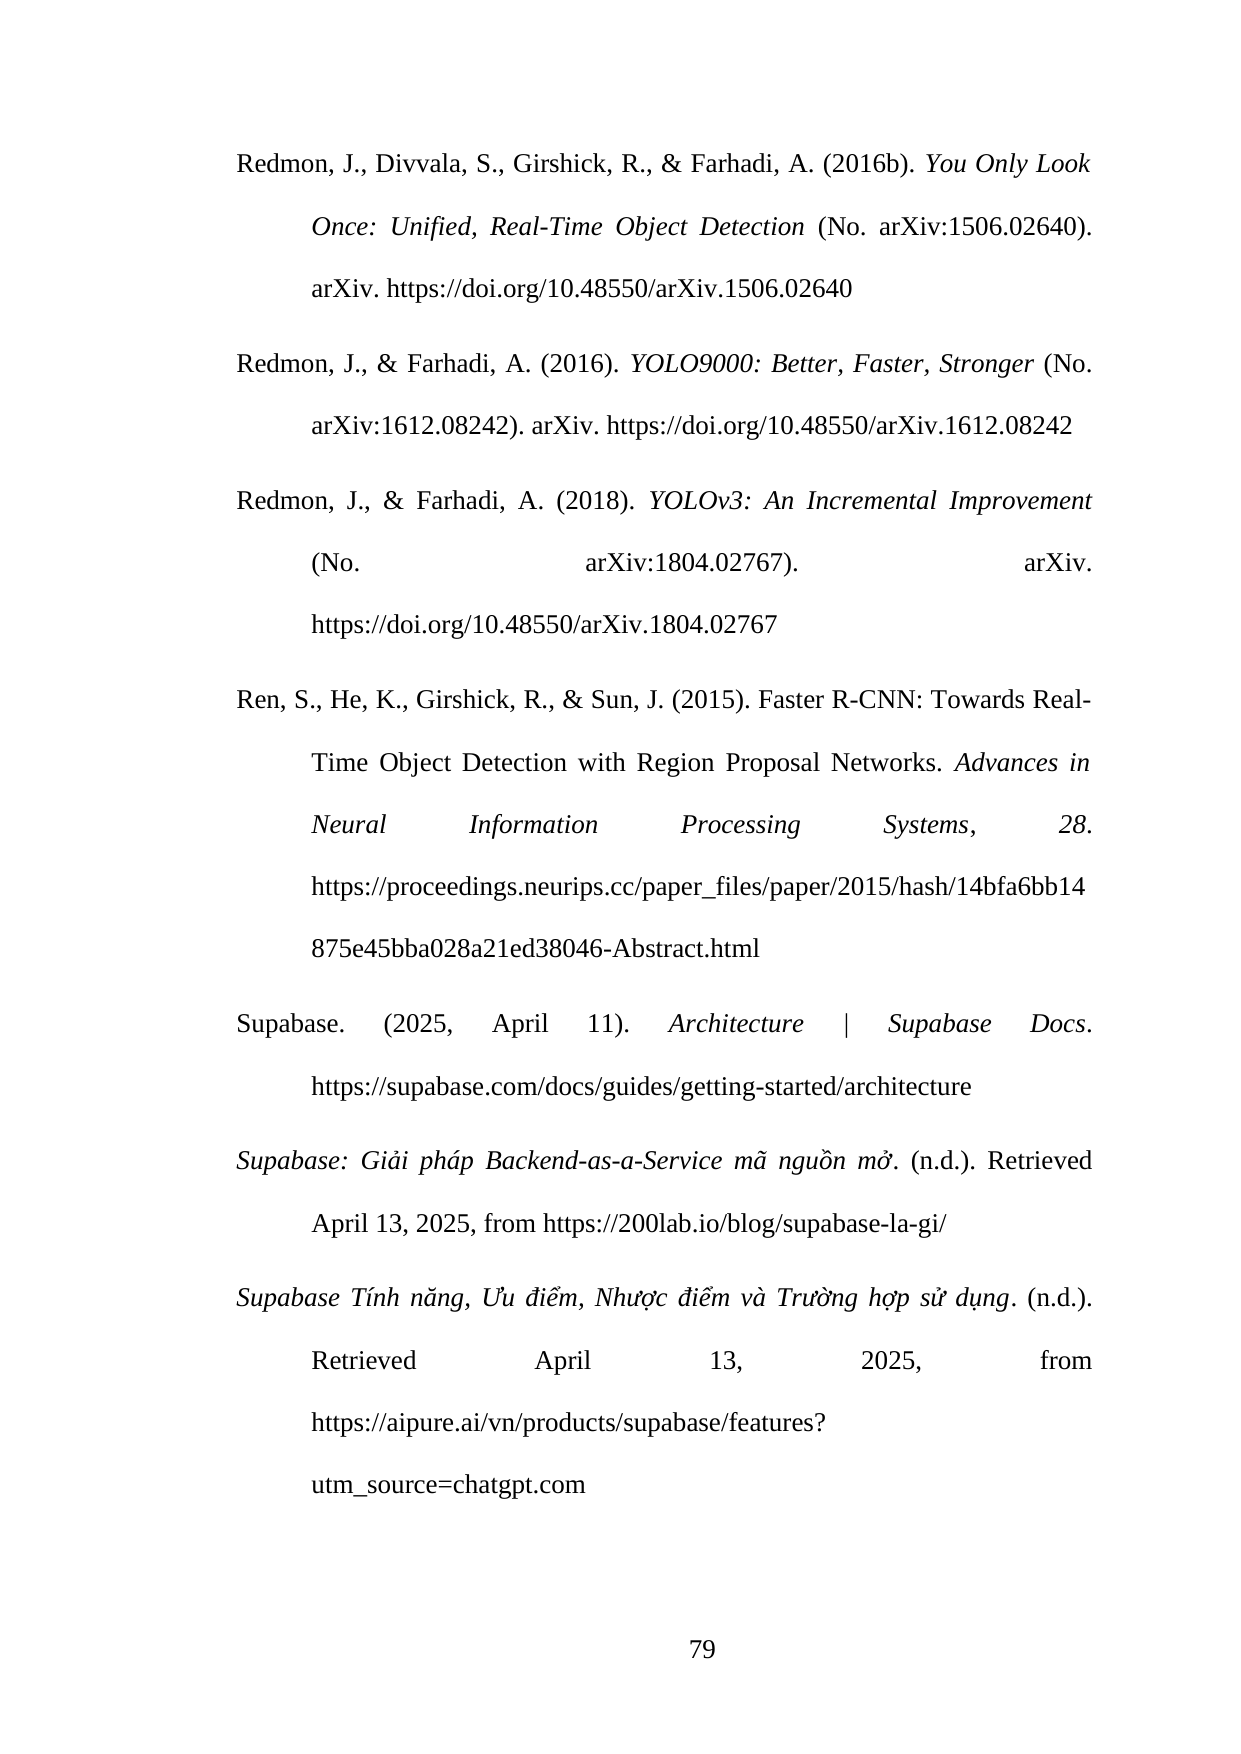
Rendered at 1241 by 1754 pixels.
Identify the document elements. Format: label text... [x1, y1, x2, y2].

text Redmon, J., Divvala, S., Girshick, R., & Farhadi, A. (2016b). You Only Look Once: Unified, Real-Time Object Detection (No. arXiv:1506.02640). arXiv. https://doi.org/10.48550/arXiv.1506.02640 [236, 148, 1093, 303]
text Ren, S., He, K., Girshick, R., & Sun, J. (2015). Faster R-CNN: Towards Real-Time Object Detection with Region Proposal Networks. Advances in Neural Information Processing Systems, 28. https://proceedings.neurips.cc/paper_files/paper/2015/hash/14bfa6bb14875e45bba028a21ed38046-Abstract.html [236, 683, 1093, 964]
text Supabase: Giải pháp Backend-as-a-Service mã nguồn mở. (n.d.). Retrieved April 13, 2025, from https://200lab.io/blog/supabase-la-gi/ [236, 1144, 1093, 1238]
text Redmon, J., & Farhadi, A. (2016). YOLO9000: Better, Faster, Stronger (No. arXiv:1612.08242). arXiv. https://doi.org/10.48550/arXiv.1612.08242 [236, 347, 1093, 440]
text Redmon, J., & Farhadi, A. (2018). YOLOv3: An Incremental Improvement (No. arXiv:1804.02767). arXiv. https://doi.org/10.48550/arXiv.1804.02767 [236, 484, 1093, 640]
text Supabase Tính năng, Ưu điểm, Nhược điểm và Trường hợp sử dụng. (n.d.). Retrieved April 13, 2025, from https://aipure.ai/vn/products/supabase/features?utm_source=chatgpt.com [236, 1282, 1093, 1499]
text Supabase. (2025, April 11). Architecture | Supabase Docs. https://supabase.com/docs/guides/getting-started/architecture [236, 1007, 1093, 1101]
